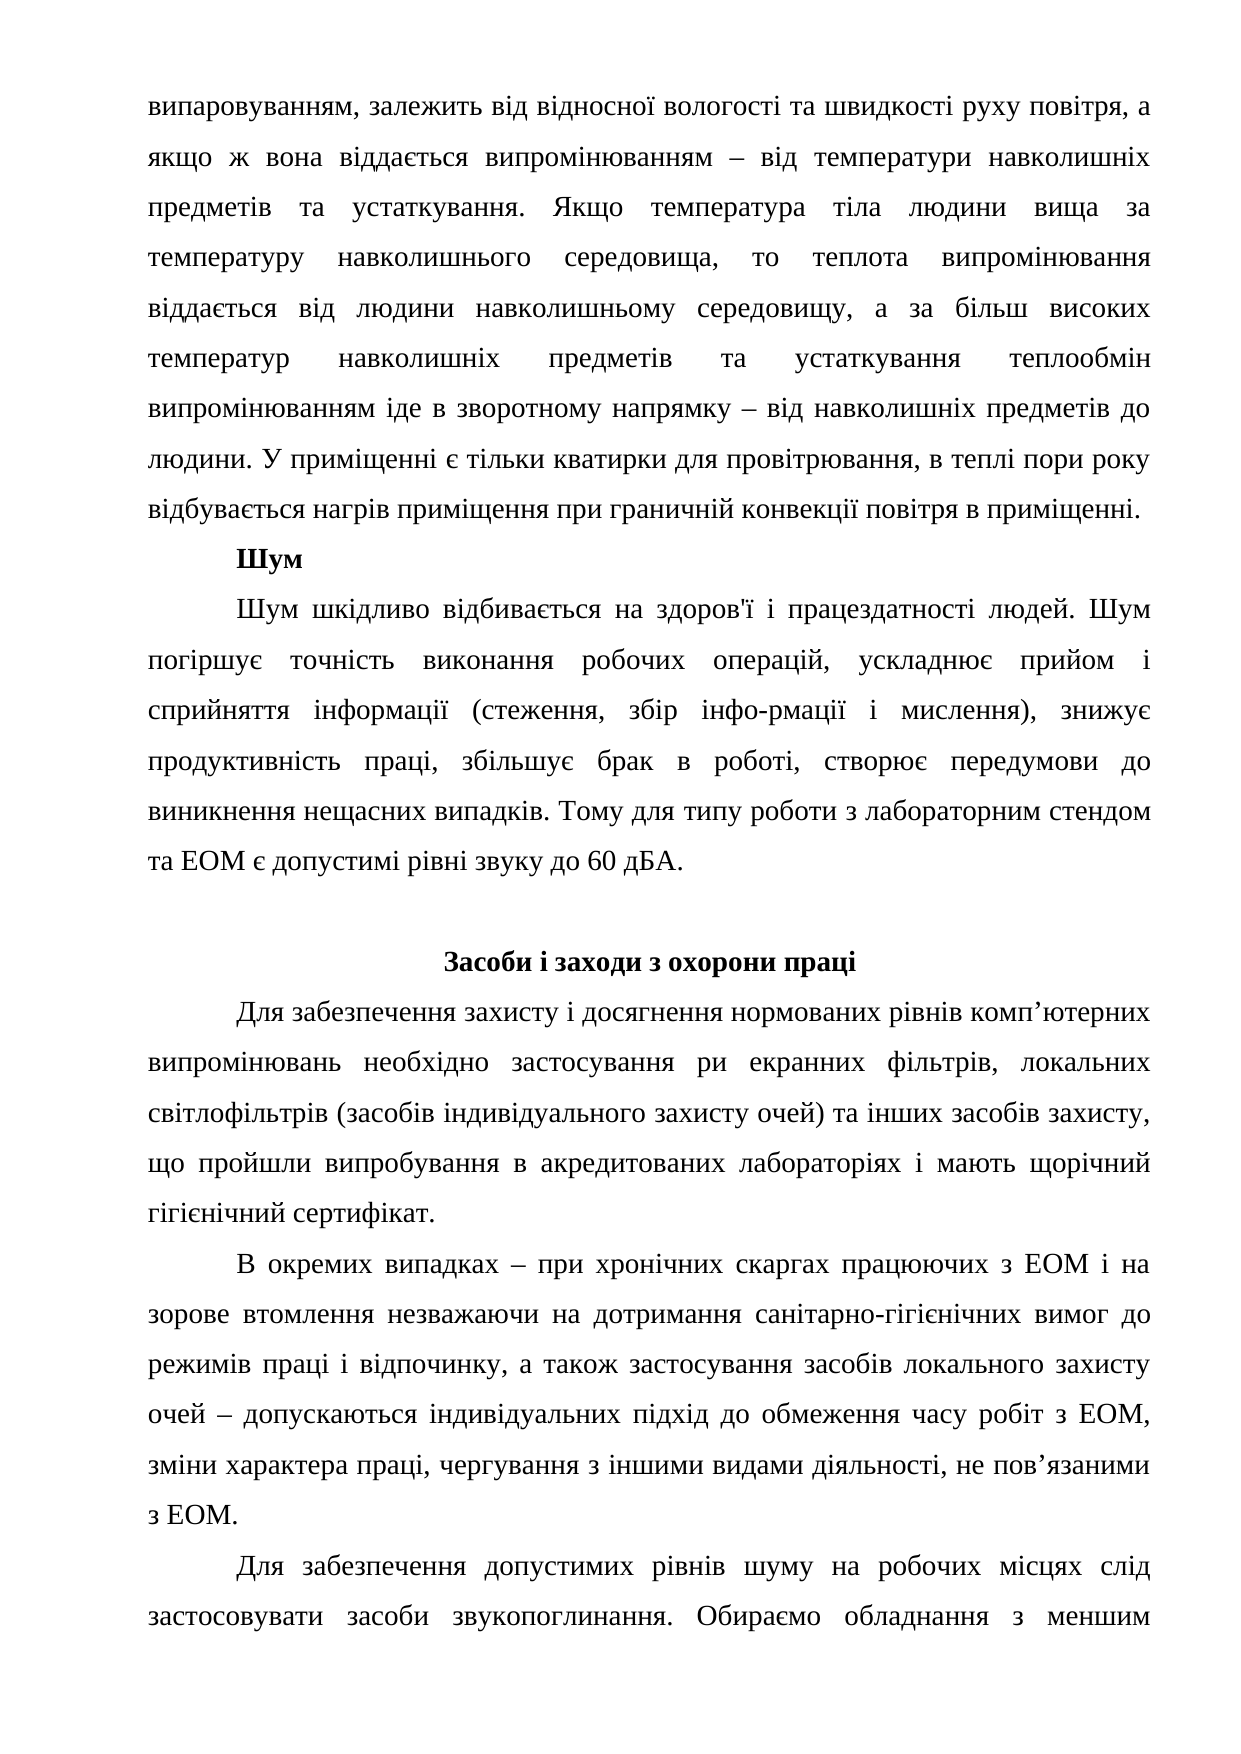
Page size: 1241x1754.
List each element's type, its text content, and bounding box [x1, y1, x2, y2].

text Засоби і заходи з охорони праці [148, 944, 1152, 977]
text Шум [148, 541, 1152, 575]
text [148, 1548, 1152, 1631]
text Шум шкідливо відбивається на здоров'ї і працездатності людей. Шум погіршує точність виконання робочих операцій, ускладнює прийом і сприйняття інформації (стеження, збір інфо-рмації і мислення), знижує продуктивність праці, збільшує брак в роботі, створює передумови до виникнення нещасних випадків. Тому для типу роботи з лабораторним стендом та ЕОМ є допустимі рівні звуку до 60 дБА. [148, 592, 1152, 877]
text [148, 88, 1152, 524]
text В окремих випадках – при хронічних скаргах працюючих з ЕОМ і на зорове втомлення незважаючи на дотримання санітарно-гігієнічних вимог до режимів праці і відпочинку, а також застосування засобів локального захисту очей – допускаються індивідуальних підхід до обмеження часу робіт з ЕОМ, зміни характера праці, чергування з іншими видами діяльності, не пов’язаними з ЕОМ. [148, 1246, 1152, 1531]
text Для забезпечення захисту і досягнення нормованих рівнів комп’ютерних випромінювань необхідно застосування ри екранних фільтрів, локальних світлофільтрів (засобів індивідуального захисту очей) та інших засобів захисту, що пройшли випробування в акредитованих лабораторіях і мають щорічний гігієнічний сертифікат. [148, 994, 1152, 1229]
